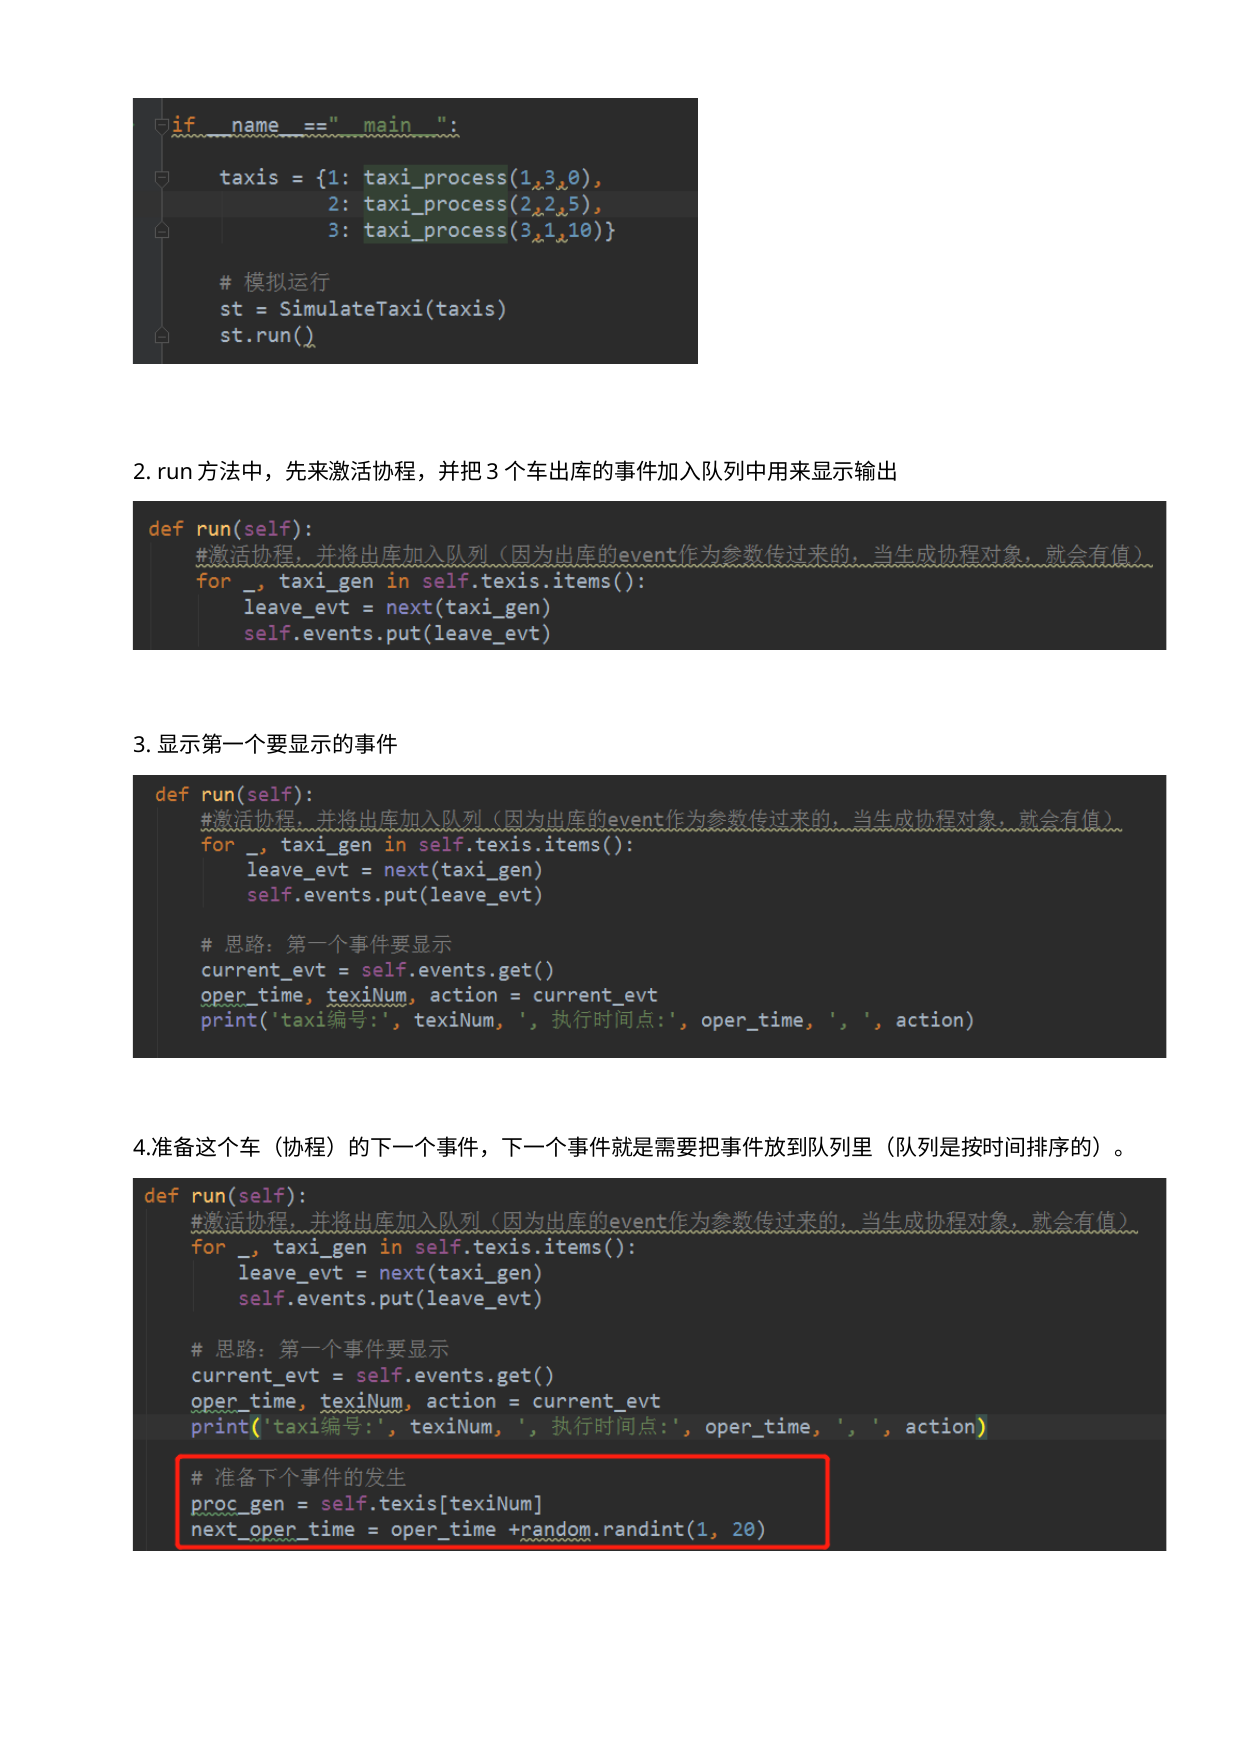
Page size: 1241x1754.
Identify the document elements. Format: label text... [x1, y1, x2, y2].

picture [132, 1178, 1167, 1551]
picture [132, 501, 1167, 650]
picture [132, 775, 1167, 1058]
text 4.准备这个车（协程）的下一个事件，下一个事件就是需要把事件放到队列里（队列是按时间排序的）。 [133, 1130, 1167, 1162]
picture [132, 98, 698, 364]
text 3. 显示第一个要显示的事件 [133, 727, 1167, 759]
text 2. run方法中，先来激活协程，并把3 个车出库的事件加入队列中用来显示输出 [133, 453, 1167, 486]
